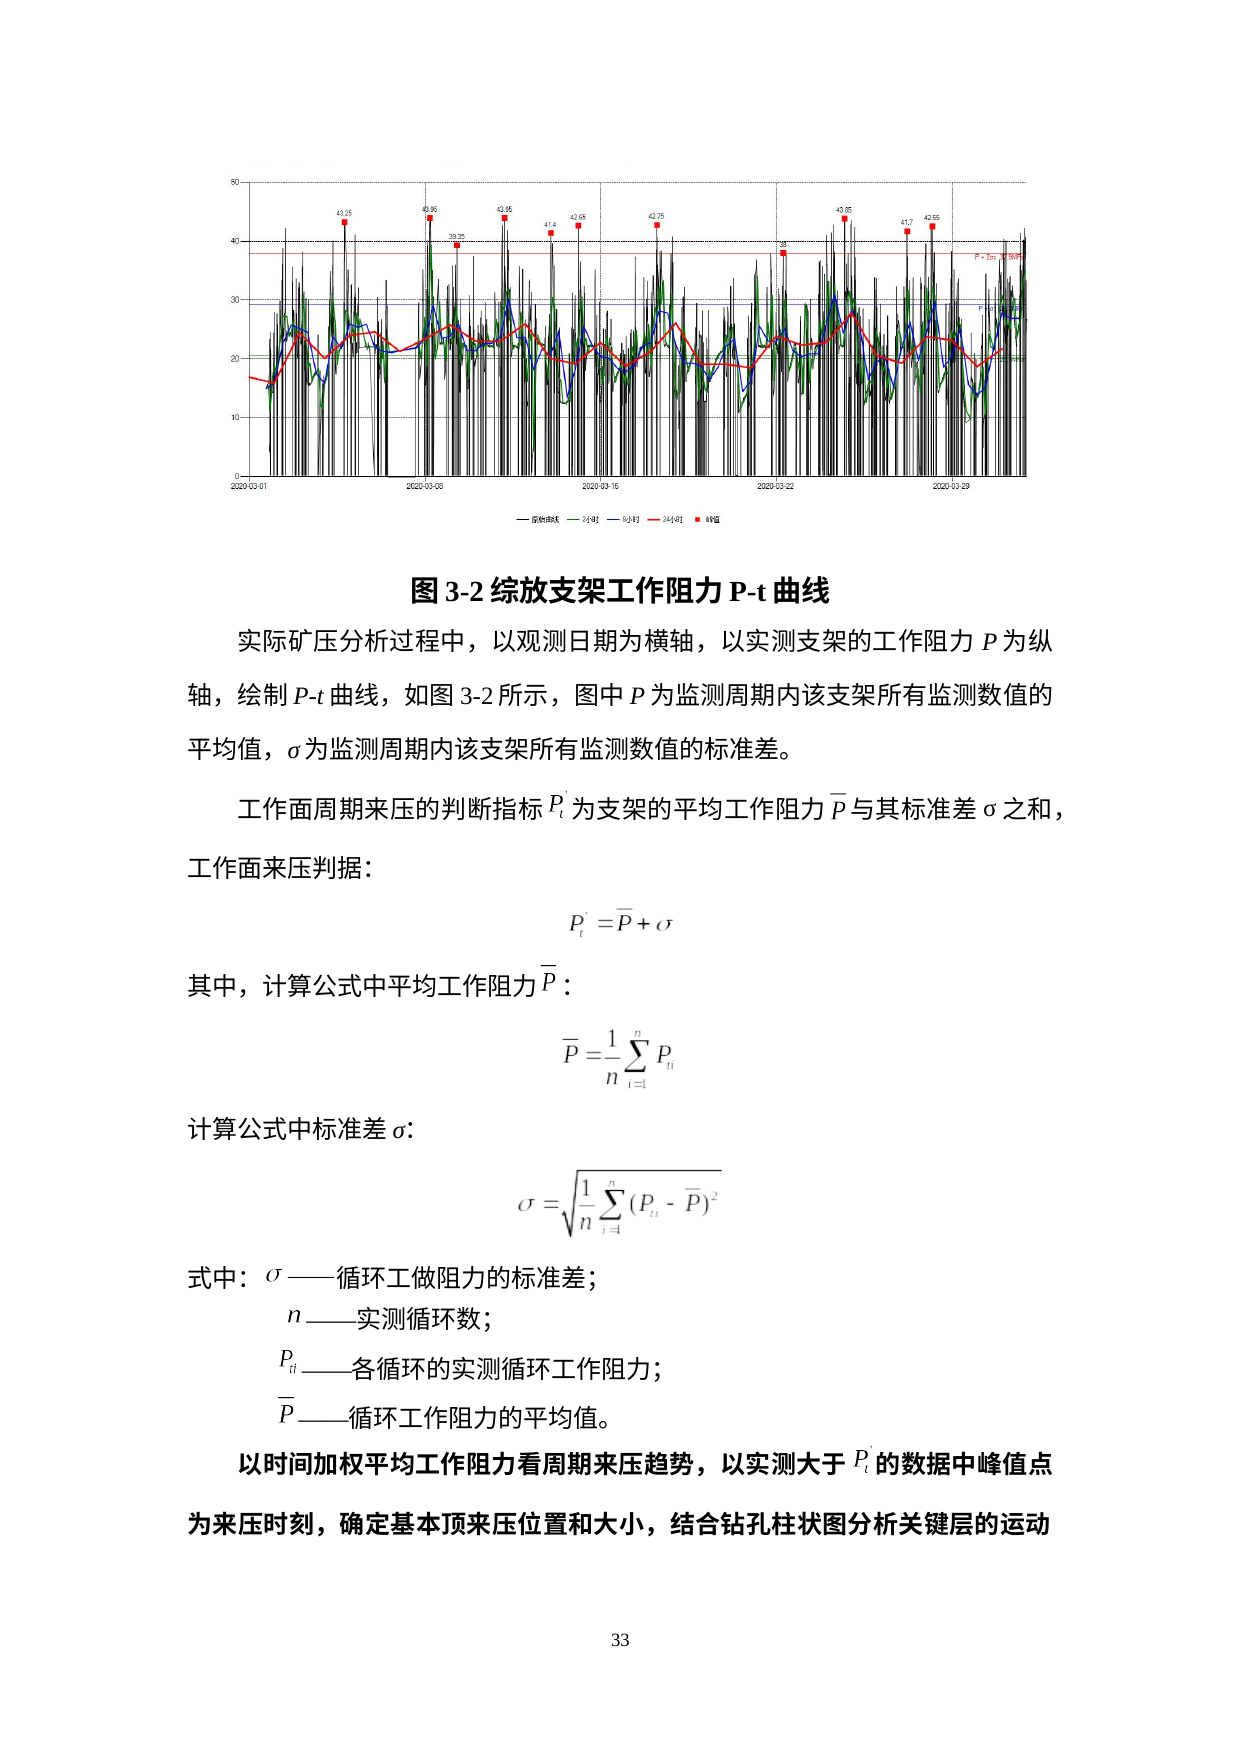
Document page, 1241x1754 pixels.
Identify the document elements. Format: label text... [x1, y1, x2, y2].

picture [187, 162, 1053, 540]
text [187, 1440, 1053, 1541]
text ——循环工作阻力的平均值。 [187, 1391, 1053, 1434]
text 计算公式中标准差σ： [187, 1110, 1053, 1146]
text 实际矿压分析过程中，以观测日期为横轴，以实测支架的工作阻力P为纵轴，绘制P-t曲线，如图3-2所示，图中P为监测周期内该支架所有监测数值的平均值，σ为监测周期内该支架所有监测数值的标准差。 [187, 621, 1053, 766]
text 式中：——循环工做阻力的标准差； [187, 1258, 1053, 1294]
text 图3-2综放支架工作阻力P-t曲线 [187, 556, 1053, 621]
text ——各循环的实测循环工作阻力； [187, 1342, 1053, 1386]
text 其中，计算公式中平均工作阻力： [187, 959, 1053, 1002]
text 工作面周期来压的判断指标为支架的平均工作阻力与其标准差σ之和，工作面来压判据： [187, 784, 1053, 885]
text ——实测循环数； [187, 1300, 1053, 1336]
